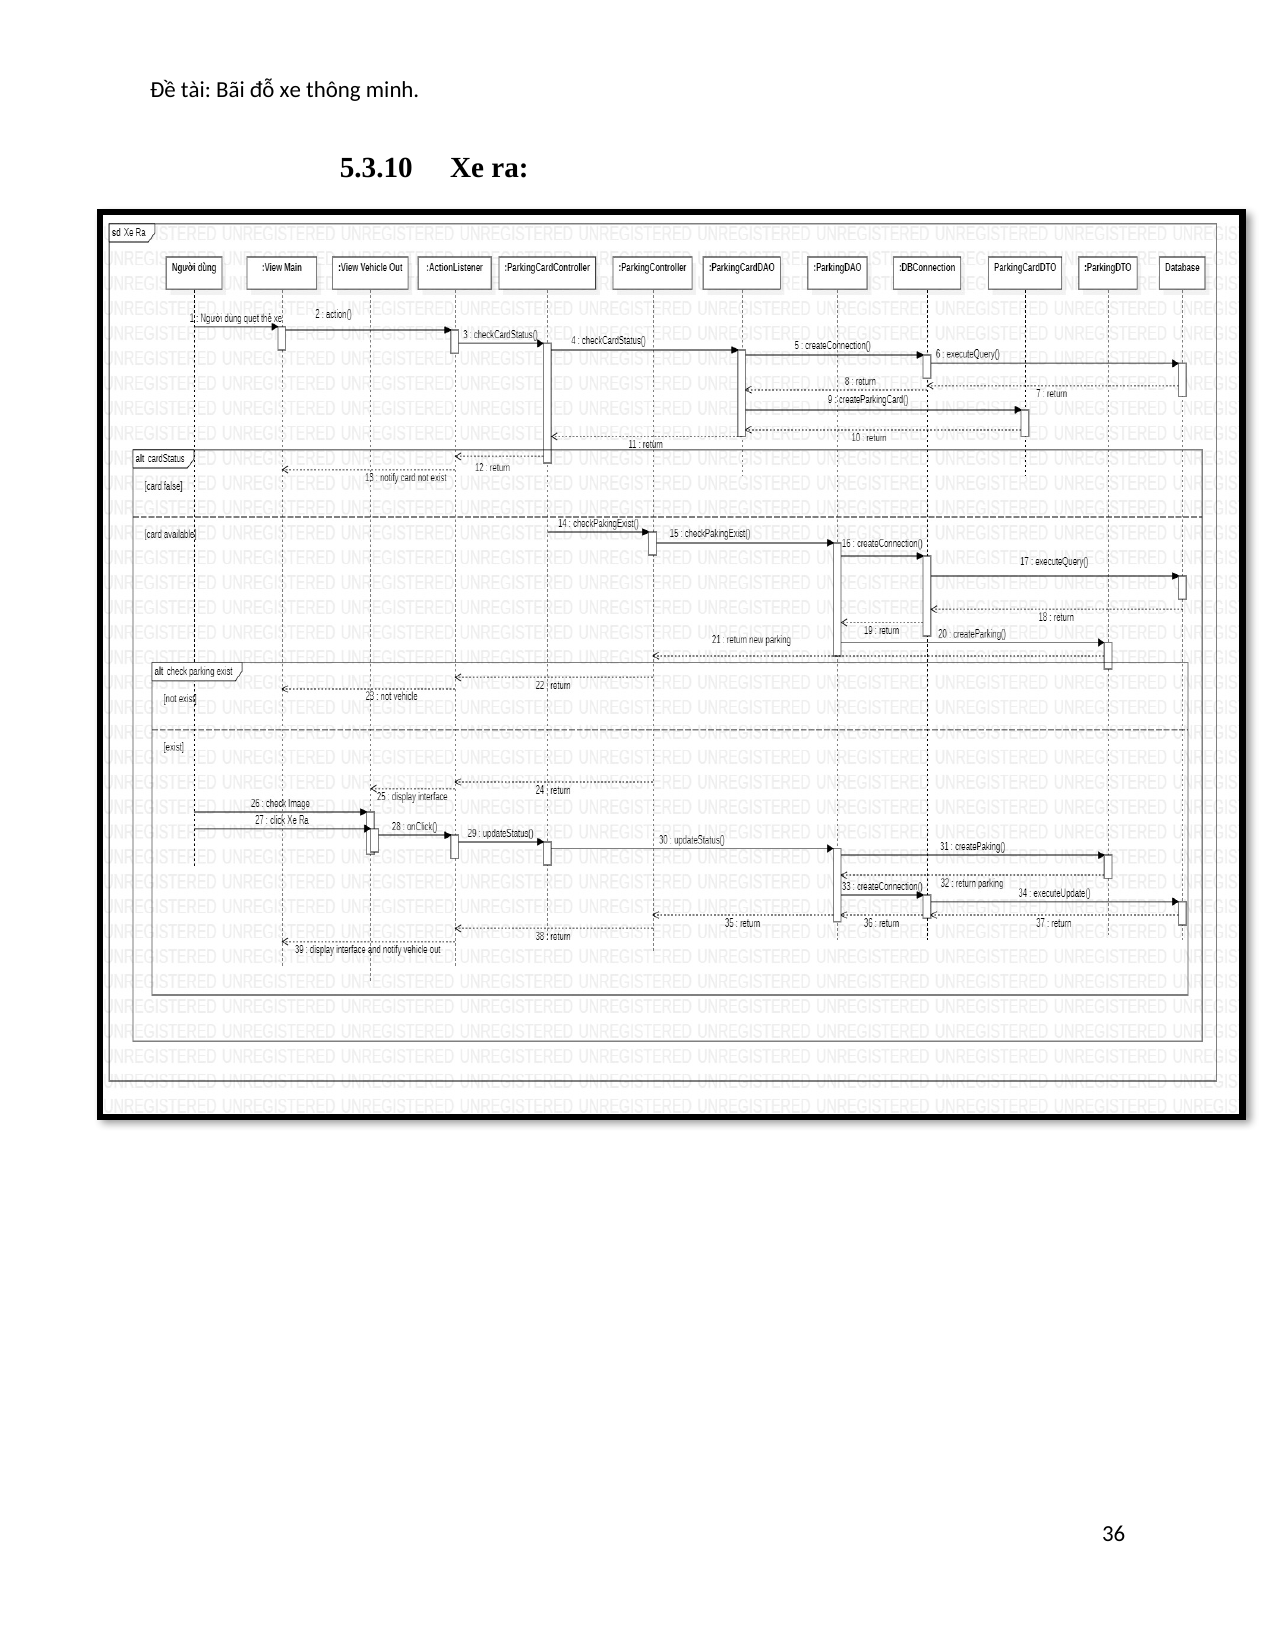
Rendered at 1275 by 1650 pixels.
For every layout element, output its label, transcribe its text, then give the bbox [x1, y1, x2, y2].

text Xe ra: [412, 150, 1125, 183]
picture [103, 215, 1239, 1114]
